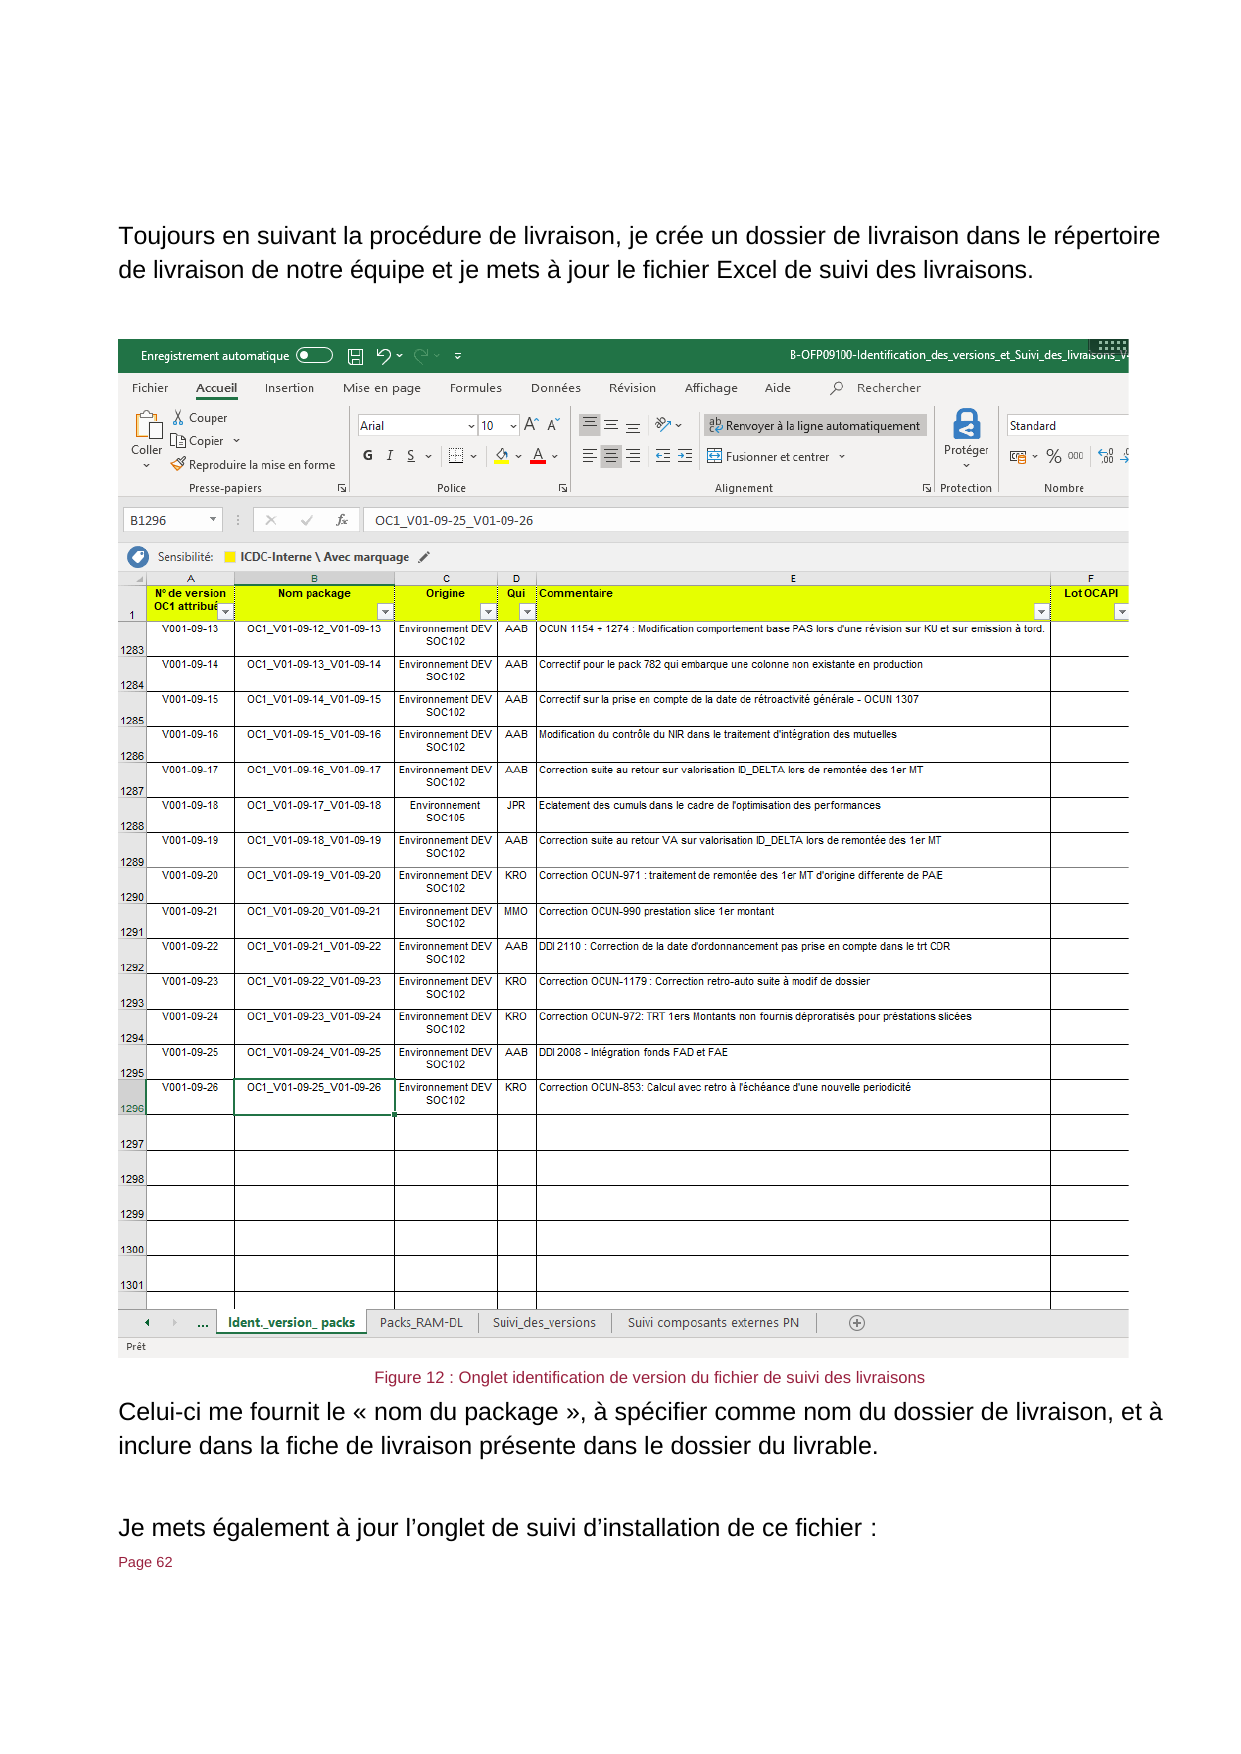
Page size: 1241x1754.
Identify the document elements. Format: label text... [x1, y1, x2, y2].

picture [118, 339, 1129, 1358]
text Je mets également à jour l’onglet de suivi d’installation de ce fichier : [118, 1513, 1181, 1541]
text Toujours en suivant la procédure de livraison, je crée un dossier de livraison dans le répertoire de livraison de notre équipe et je mets à jour le fichier Excel de suivi des livraisons. [118, 221, 1181, 284]
text Figure 12 : Onglet identification de version du fichier de suivi des livraisons [118, 1367, 1181, 1387]
text Celui-ci me fournit le « nom du package », à spécifier comme nom du dossier de livraison, et à inclure dans la fiche de livraison présente dans le dossier du livrable. [118, 1397, 1181, 1460]
